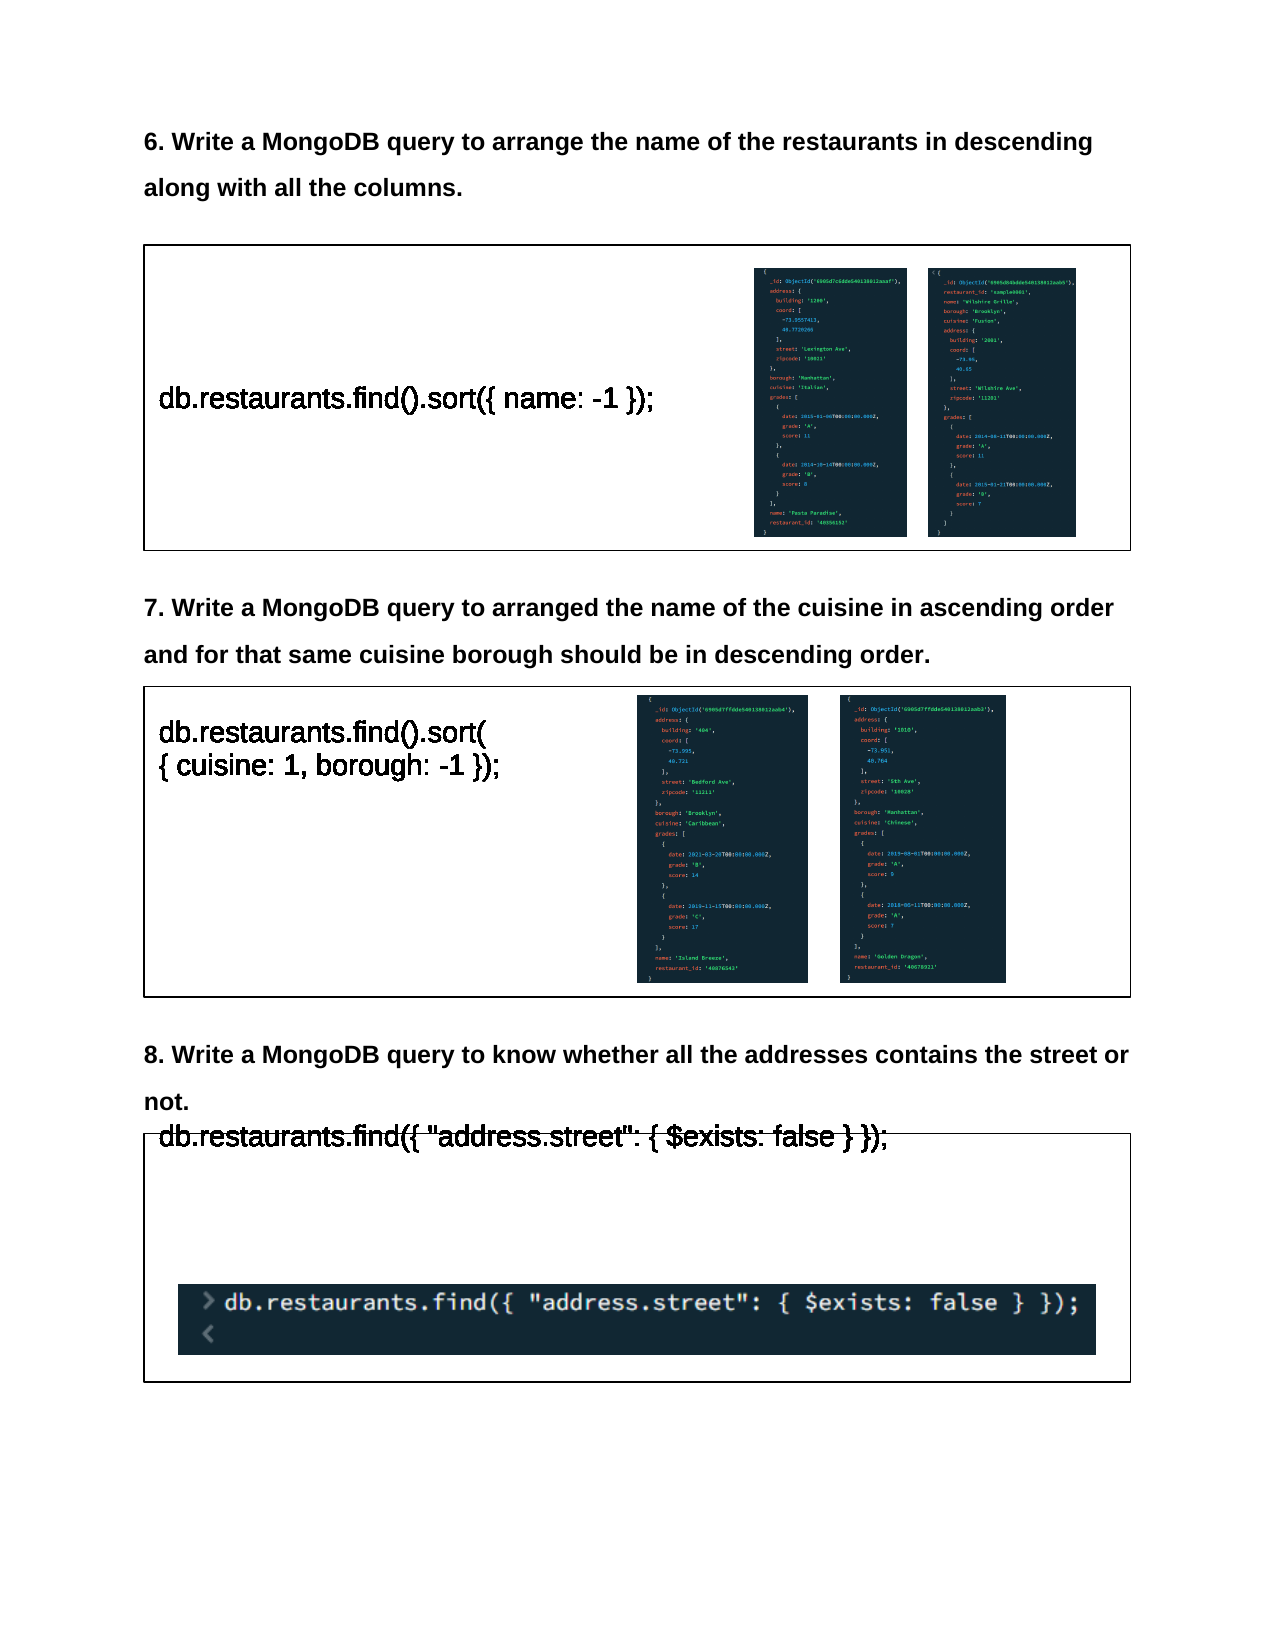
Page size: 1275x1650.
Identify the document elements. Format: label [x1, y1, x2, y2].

picture [178, 1284, 1096, 1355]
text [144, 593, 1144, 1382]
picture [754, 268, 907, 537]
picture [637, 695, 808, 983]
picture [840, 695, 1006, 983]
picture [928, 268, 1076, 537]
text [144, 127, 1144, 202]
